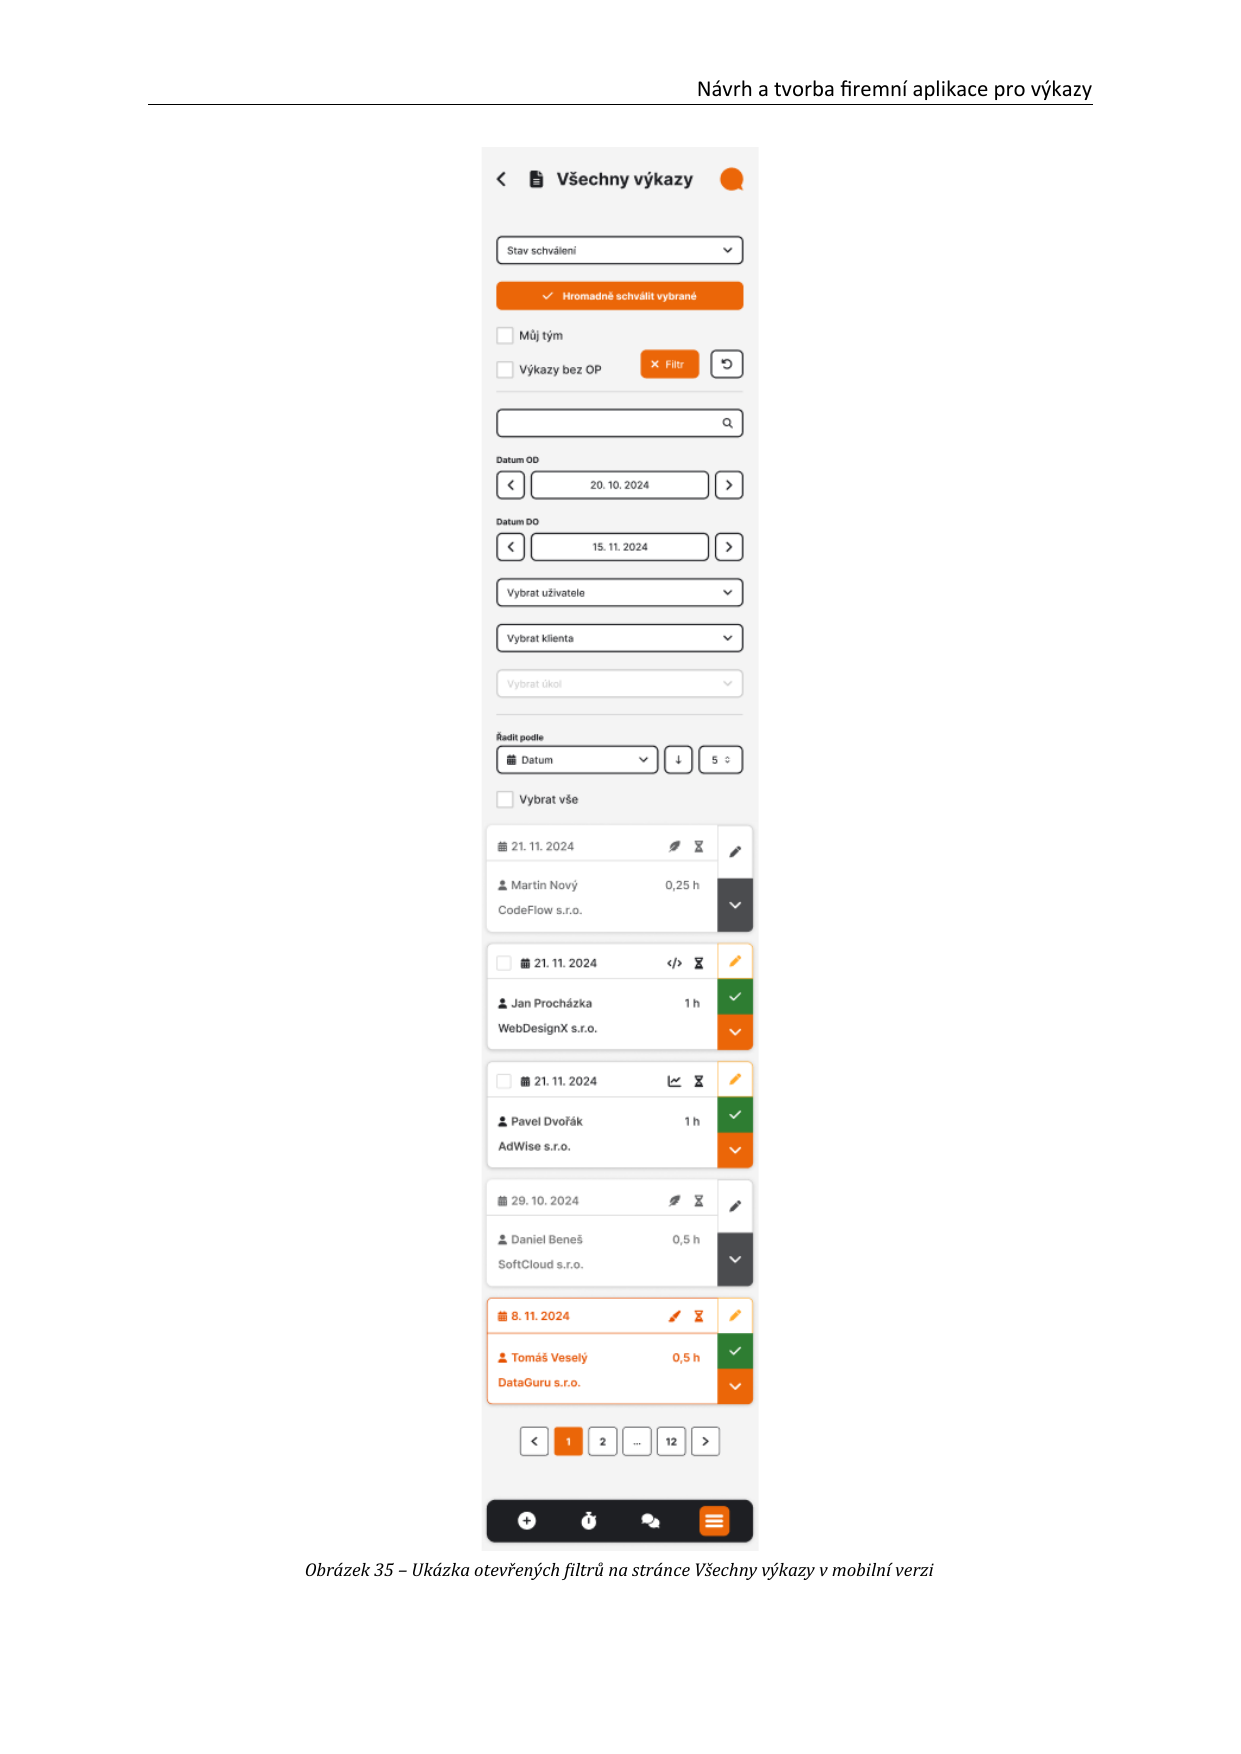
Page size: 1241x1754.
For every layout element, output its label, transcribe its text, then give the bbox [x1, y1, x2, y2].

picture [481, 147, 759, 1551]
